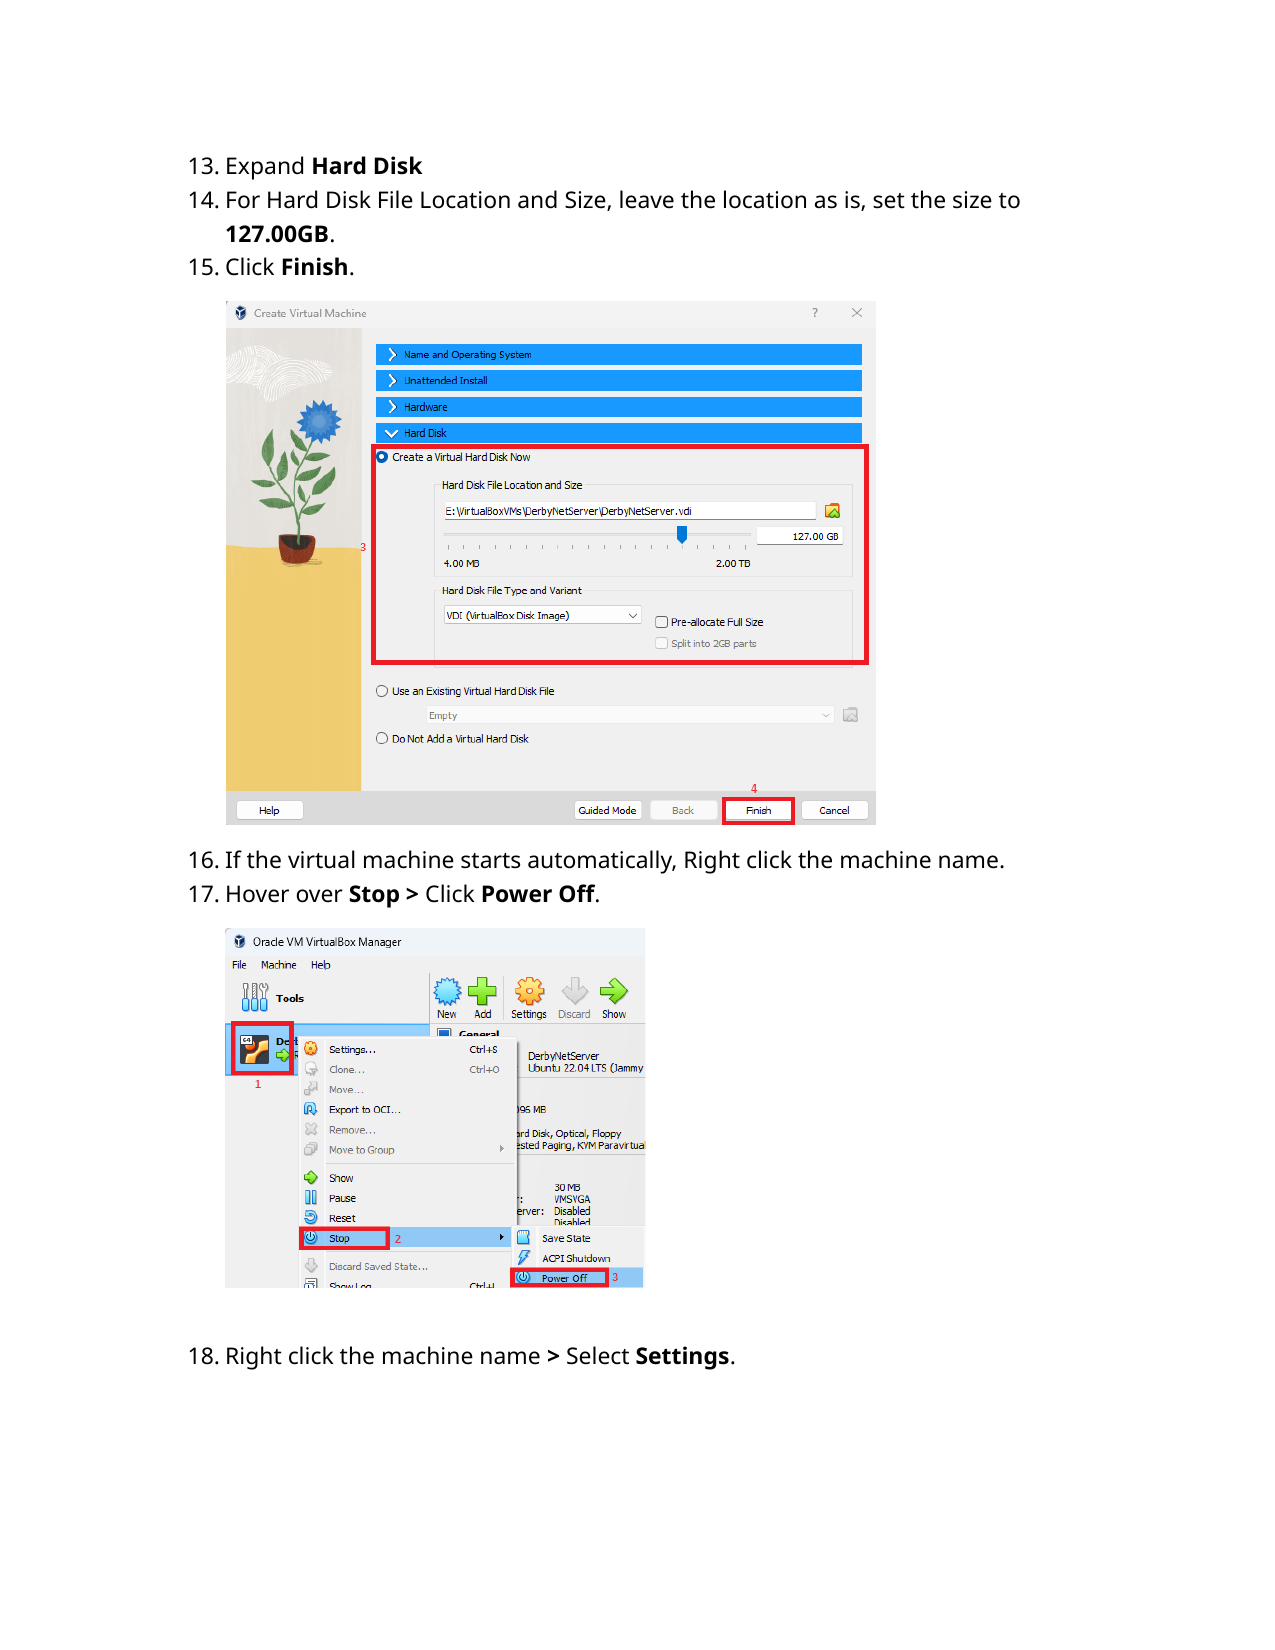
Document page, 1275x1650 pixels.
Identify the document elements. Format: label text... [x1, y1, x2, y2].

picture [225, 928, 646, 1288]
list Right click the machine name > Select Settings. [187, 1340, 1125, 1372]
list Hover over Stop > Click Power Off. [187, 878, 1125, 909]
list Expand Hard Disk [187, 150, 1125, 181]
picture [225, 301, 877, 825]
list Click Finish. [187, 251, 1125, 282]
list For Hard Disk File Location and Size, leave the location as is, set the size to 127.00GB. [187, 184, 1125, 249]
list If the virtual machine starts automatically, Right click the machine name. [187, 844, 1125, 875]
